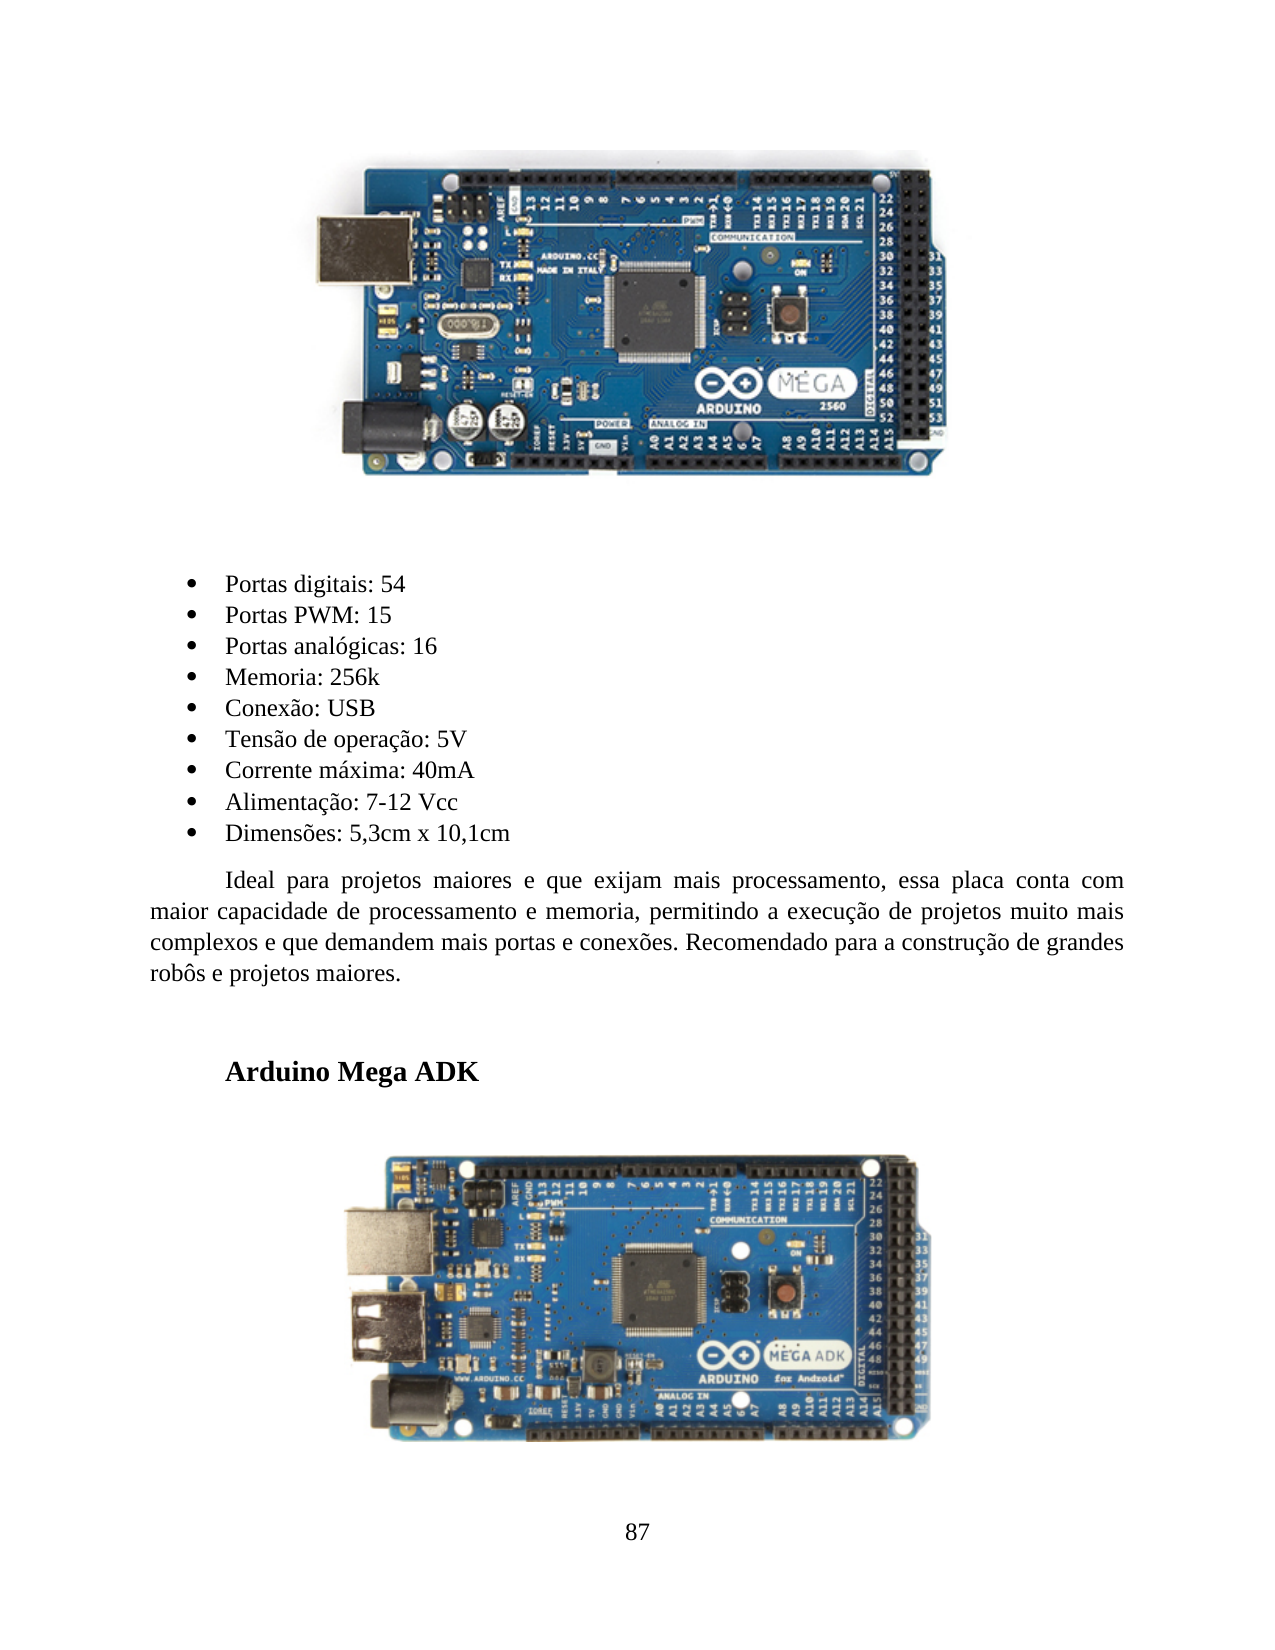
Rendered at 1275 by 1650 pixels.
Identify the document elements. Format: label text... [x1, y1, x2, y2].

list Portas analógicas: 16 [187, 631, 1125, 660]
list Dimensões: 5,3cm x 10,1cm [187, 818, 1125, 846]
list Portas PWM: 15 [187, 600, 1125, 629]
text Arduino Mega ADK [150, 1054, 1125, 1087]
picture [286, 150, 989, 503]
text Ideal para projetos maiores e que exijam mais processamento, essa placa conta com maior capacidade de processamento e memoria, permitindo a execução de projetos muito mais complexos e que demandem mais portas e conexões. Recomendado para a construção de grandes robôs e projetos maiores. [150, 865, 1125, 987]
picture [343, 1154, 932, 1442]
list Alimentação: 7-12 Vcc [187, 787, 1125, 815]
list Tensão de operação: 5V [187, 724, 1125, 753]
list Portas digitais: 54 [187, 569, 1125, 598]
list Conexão: USB [187, 693, 1125, 722]
list Corrente máxima: 40mA [187, 756, 1125, 784]
list Memoria: 256k [187, 662, 1125, 691]
